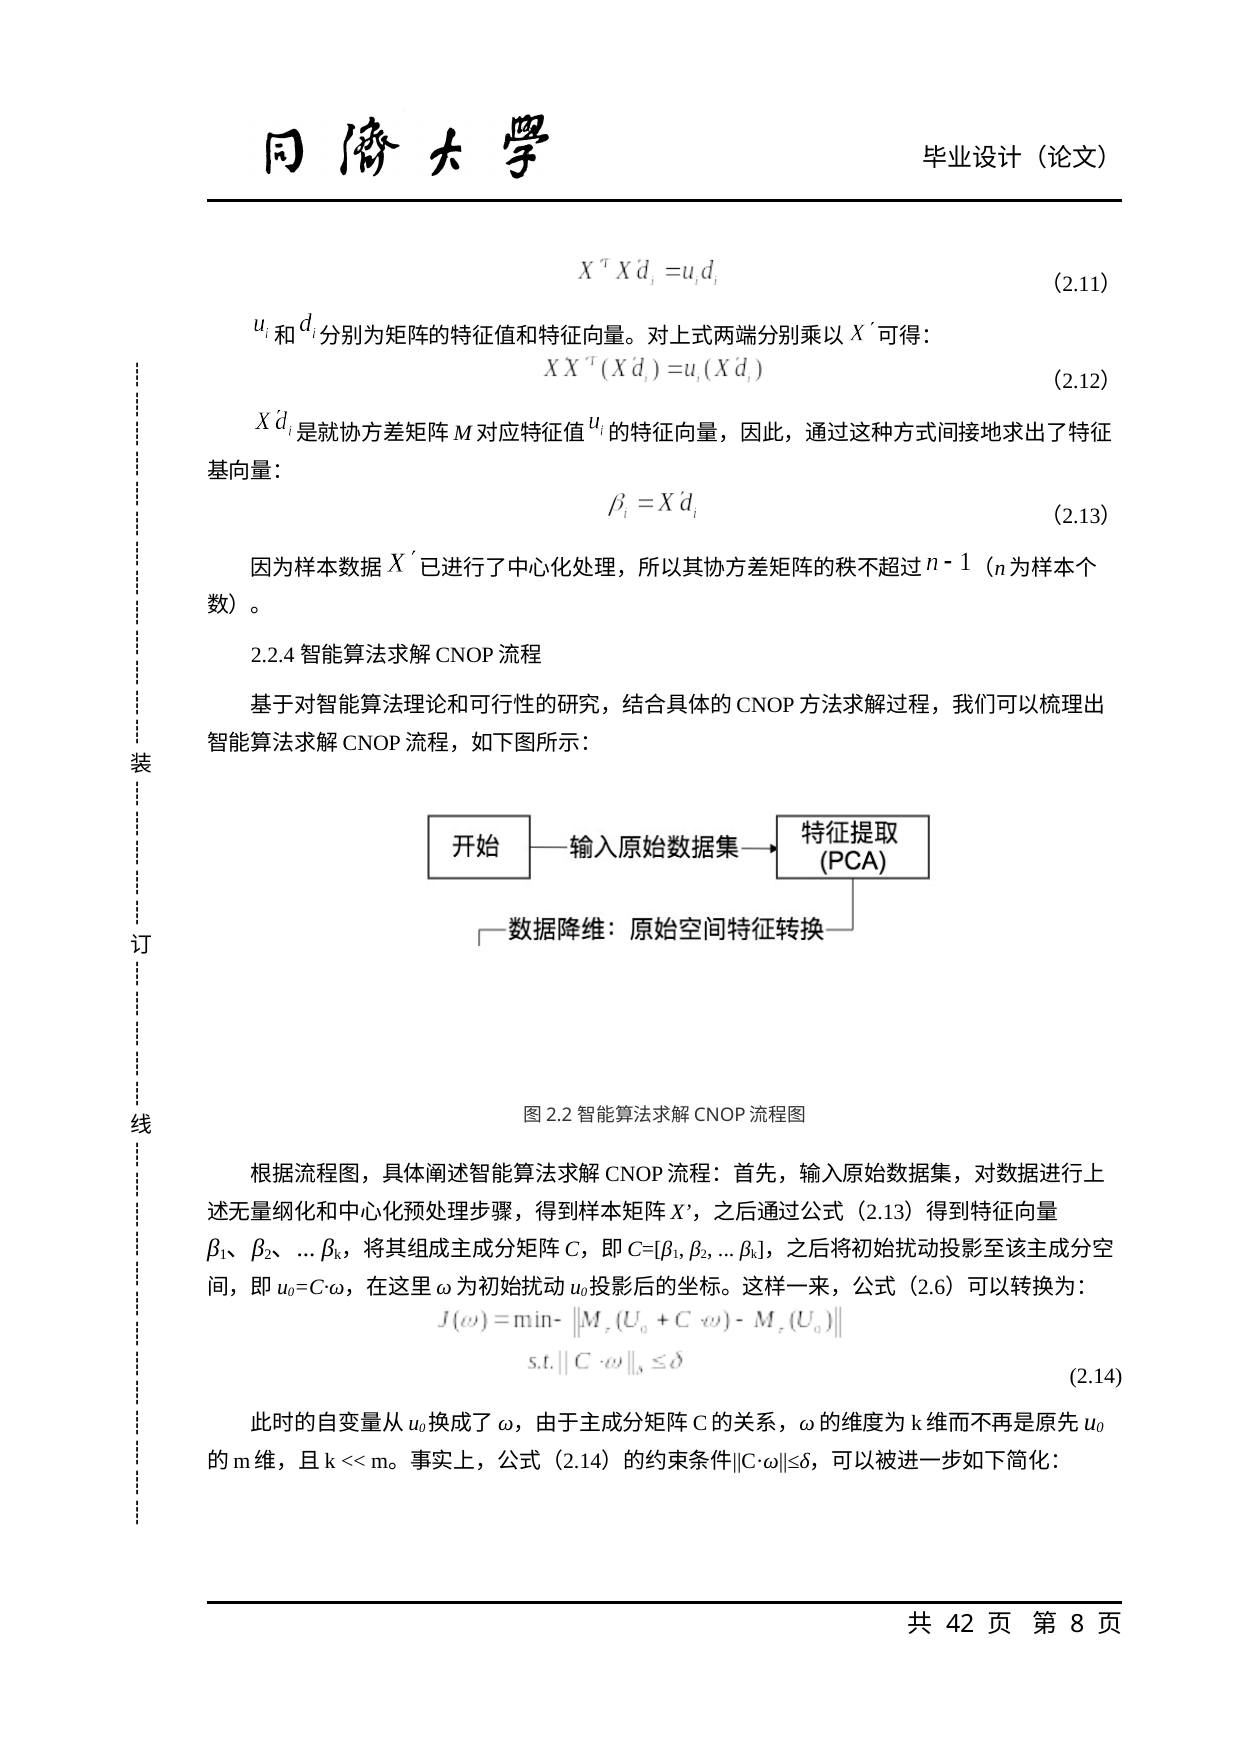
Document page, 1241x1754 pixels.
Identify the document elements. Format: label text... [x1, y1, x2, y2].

text 此时的自变量从u0换成了ω，由于主成分矩阵C的关系，ω的维度为k维而不再是原先u0的m维，且k << m。事实上，公式（2.14）的约束条件||C·ω||≤δ，可以被进一步如下简化： [207, 1401, 1122, 1476]
text 基于对智能算法理论和可行性的研究，结合具体的CNOP方法求解过程，我们可以梳理出智能算法求解CNOP流程，如下图所示： [207, 683, 1122, 758]
text 因为样本数据已进行了中心化处理，所以其协方差矩阵的秩不超过（n为样本个数）。 [207, 545, 1122, 620]
text 根据流程图，具体阐述智能算法求解CNOP流程：首先，输入原始数据集，对数据进行上述无量纲化和中心化预处理步骤，得到样本矩阵X’，之后通过公式（2.13）得到特征向量β1、β2、... βk，将其组成主成分矩阵C，即C=[β1, β2, ... βk]，之后将初始扰动投影至该主成分空间，即u0=C·ω，在这里ω为初始扰动u0投影后的坐标。这样一来，公式（2.6）可以转换为： [207, 1152, 1122, 1302]
subtitle 2.2.4 智能算法求解CNOP流程 [207, 633, 1122, 670]
text （2.11） [207, 252, 1122, 298]
text （2.13） [207, 486, 1122, 529]
text (2.14) [207, 1302, 1122, 1388]
text （2.12） [207, 351, 1122, 395]
text 和分别为矩阵的特征值和特征向量。对上式两端分别乘以可得： [207, 313, 1122, 351]
text 图2.2 智能算法求解CNOP流程图 [207, 1099, 1122, 1127]
text 是就协方差矩阵M对应特征值的特征向量，因此，通过这种方式间接地求出了特征基向量： [207, 411, 1122, 486]
picture [388, 802, 945, 946]
picture [244, 106, 567, 185]
